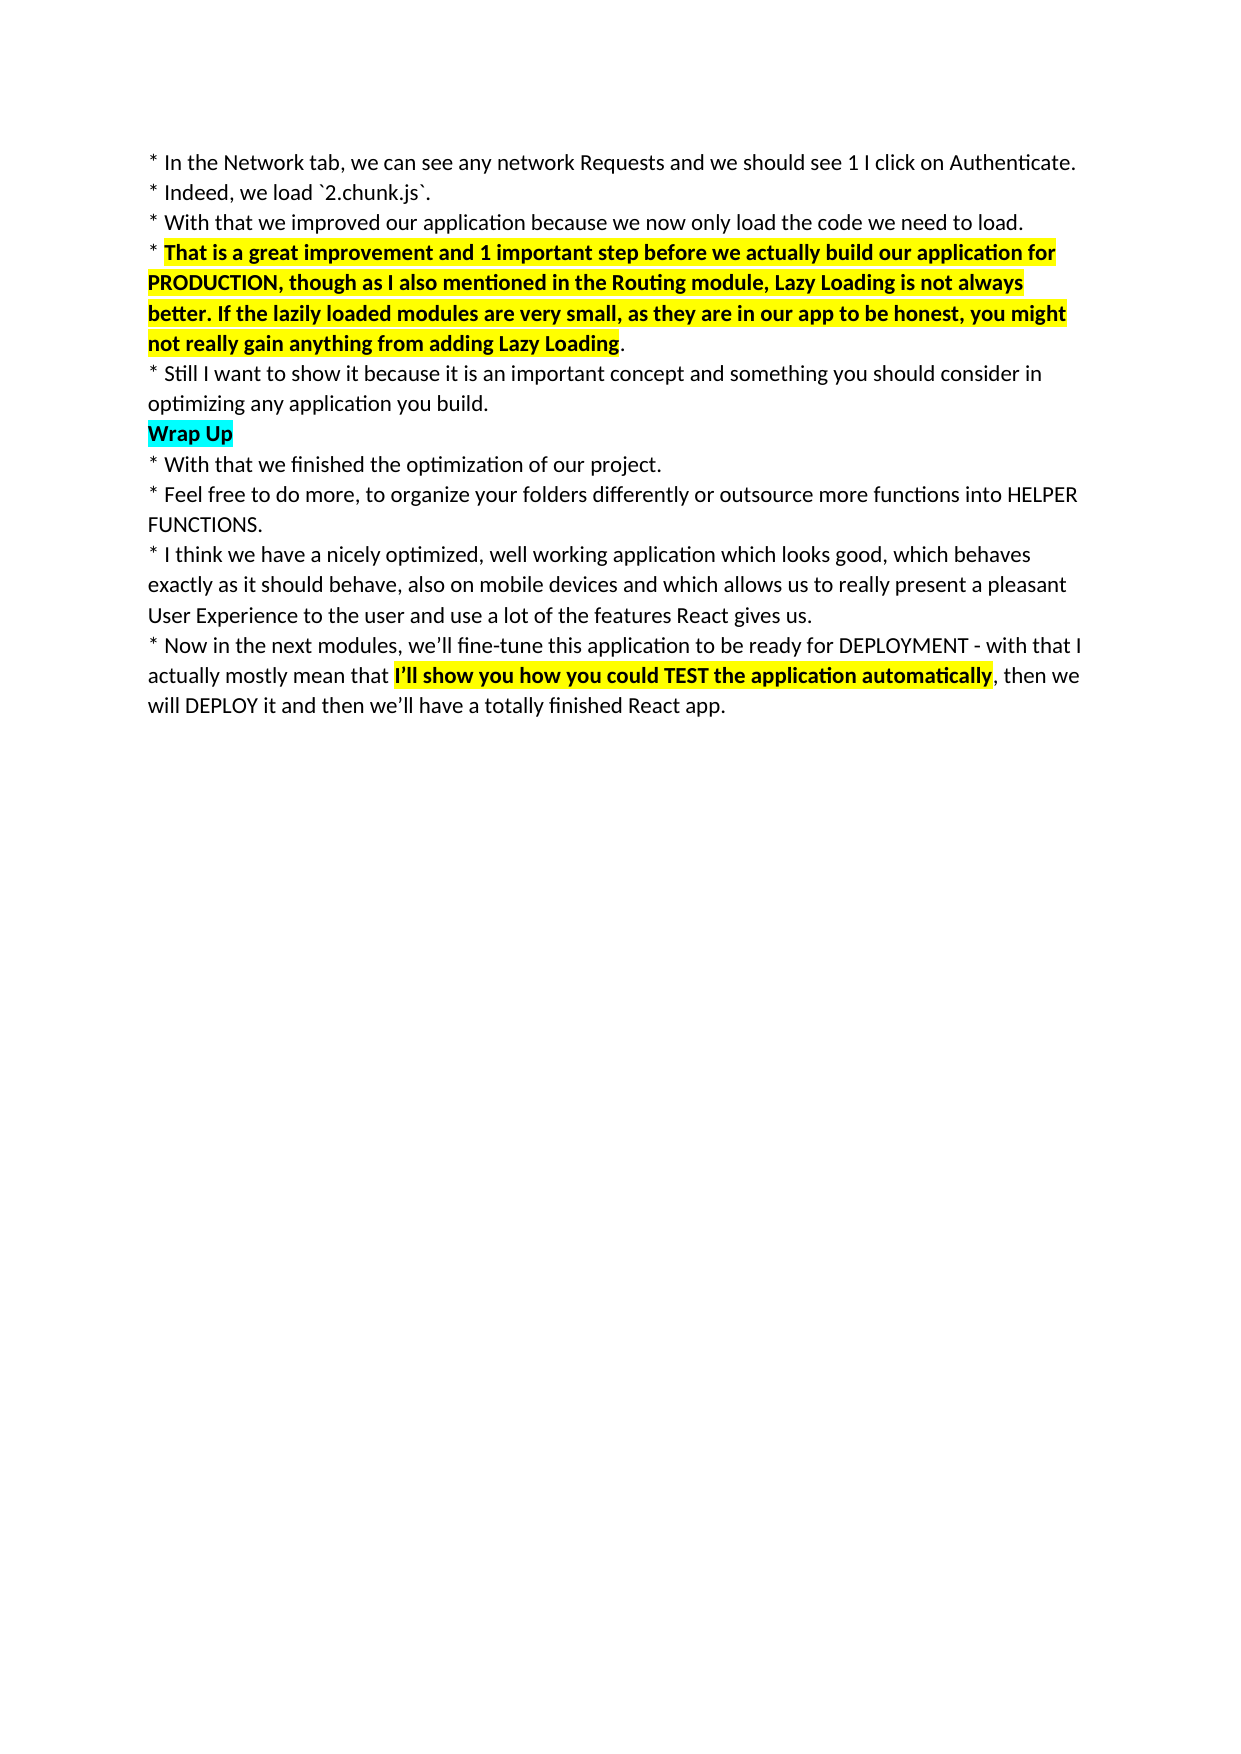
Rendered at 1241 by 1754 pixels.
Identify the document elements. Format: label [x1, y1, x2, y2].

text [148, 148, 1093, 719]
